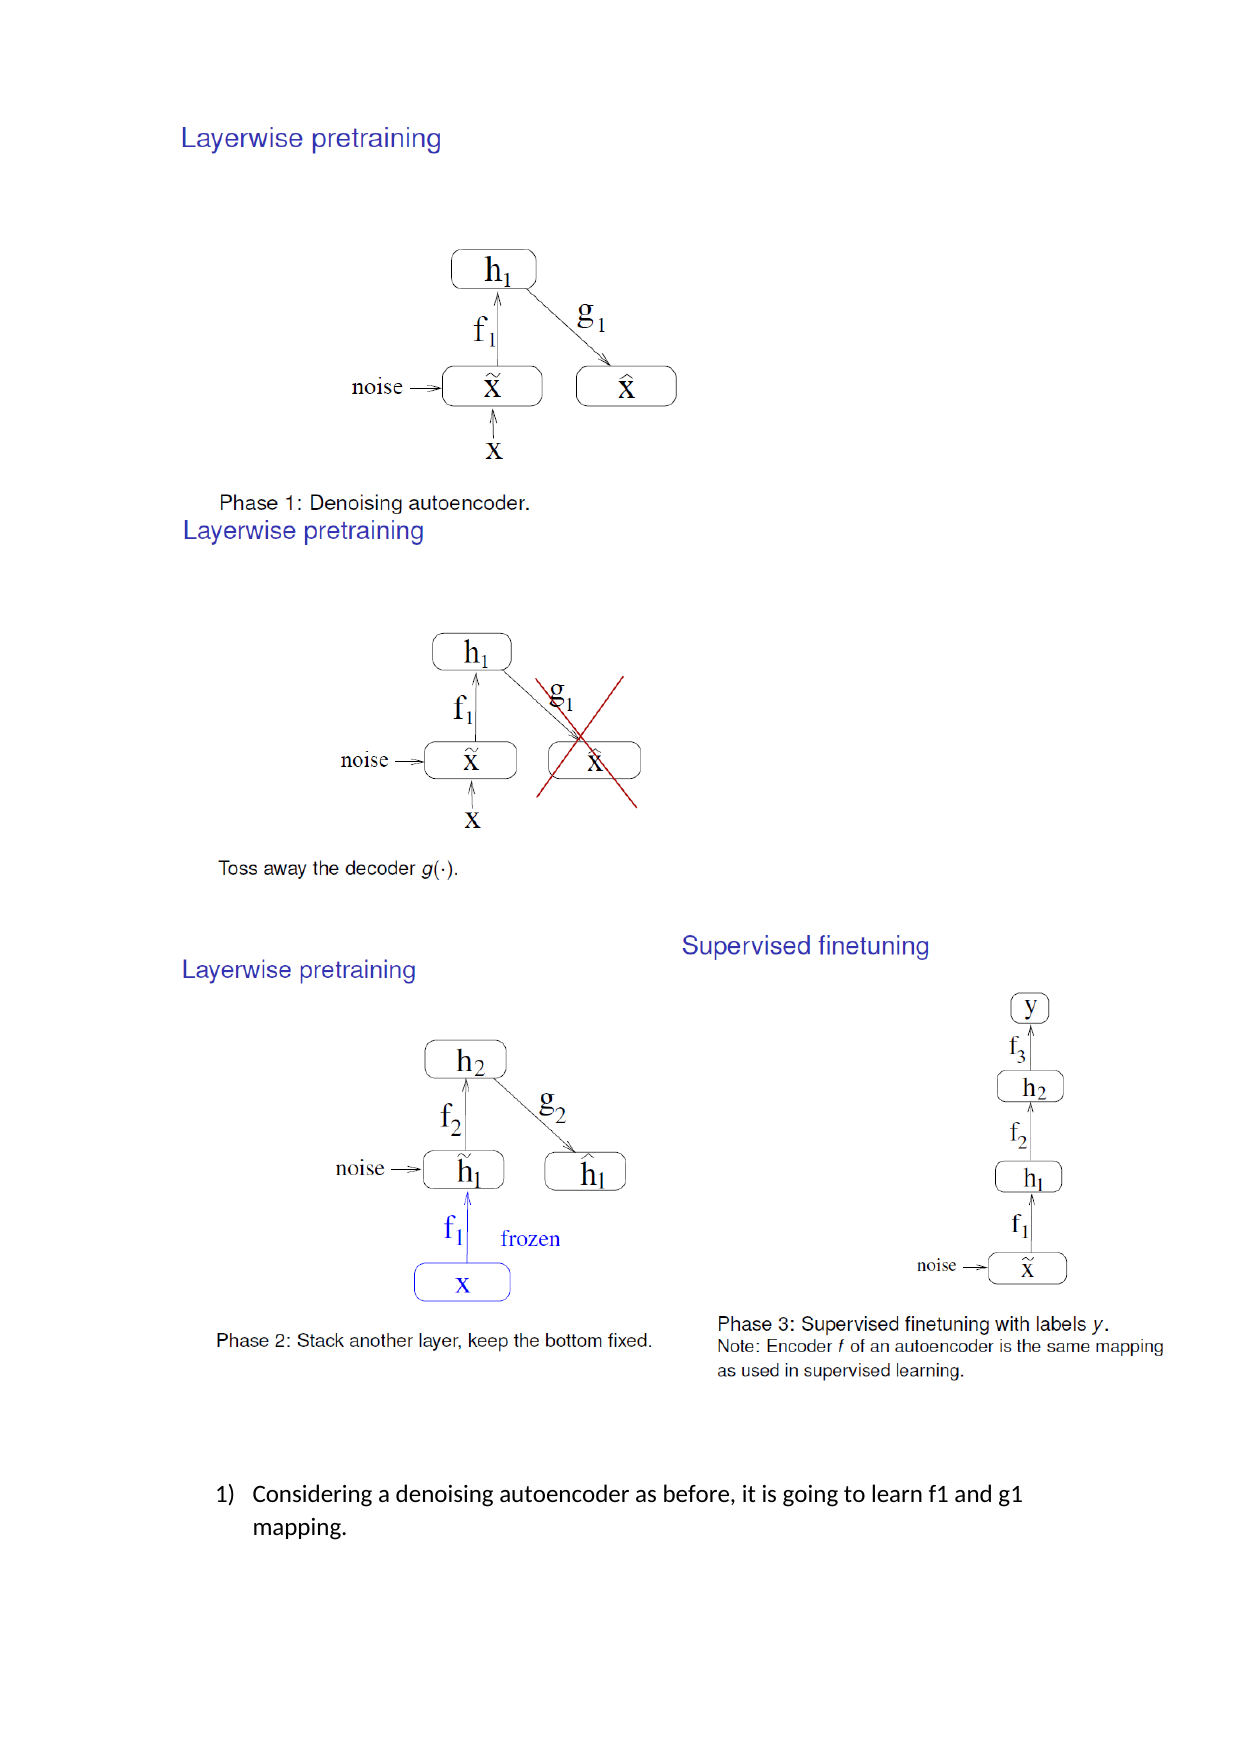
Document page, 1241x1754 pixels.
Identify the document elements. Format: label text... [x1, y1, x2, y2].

list Considering a denoising autoencoder as before, it is going to learn f1 and g1 mapping. [215, 1478, 1063, 1541]
picture [176, 121, 684, 881]
picture [674, 925, 1171, 1385]
picture [176, 949, 660, 1359]
